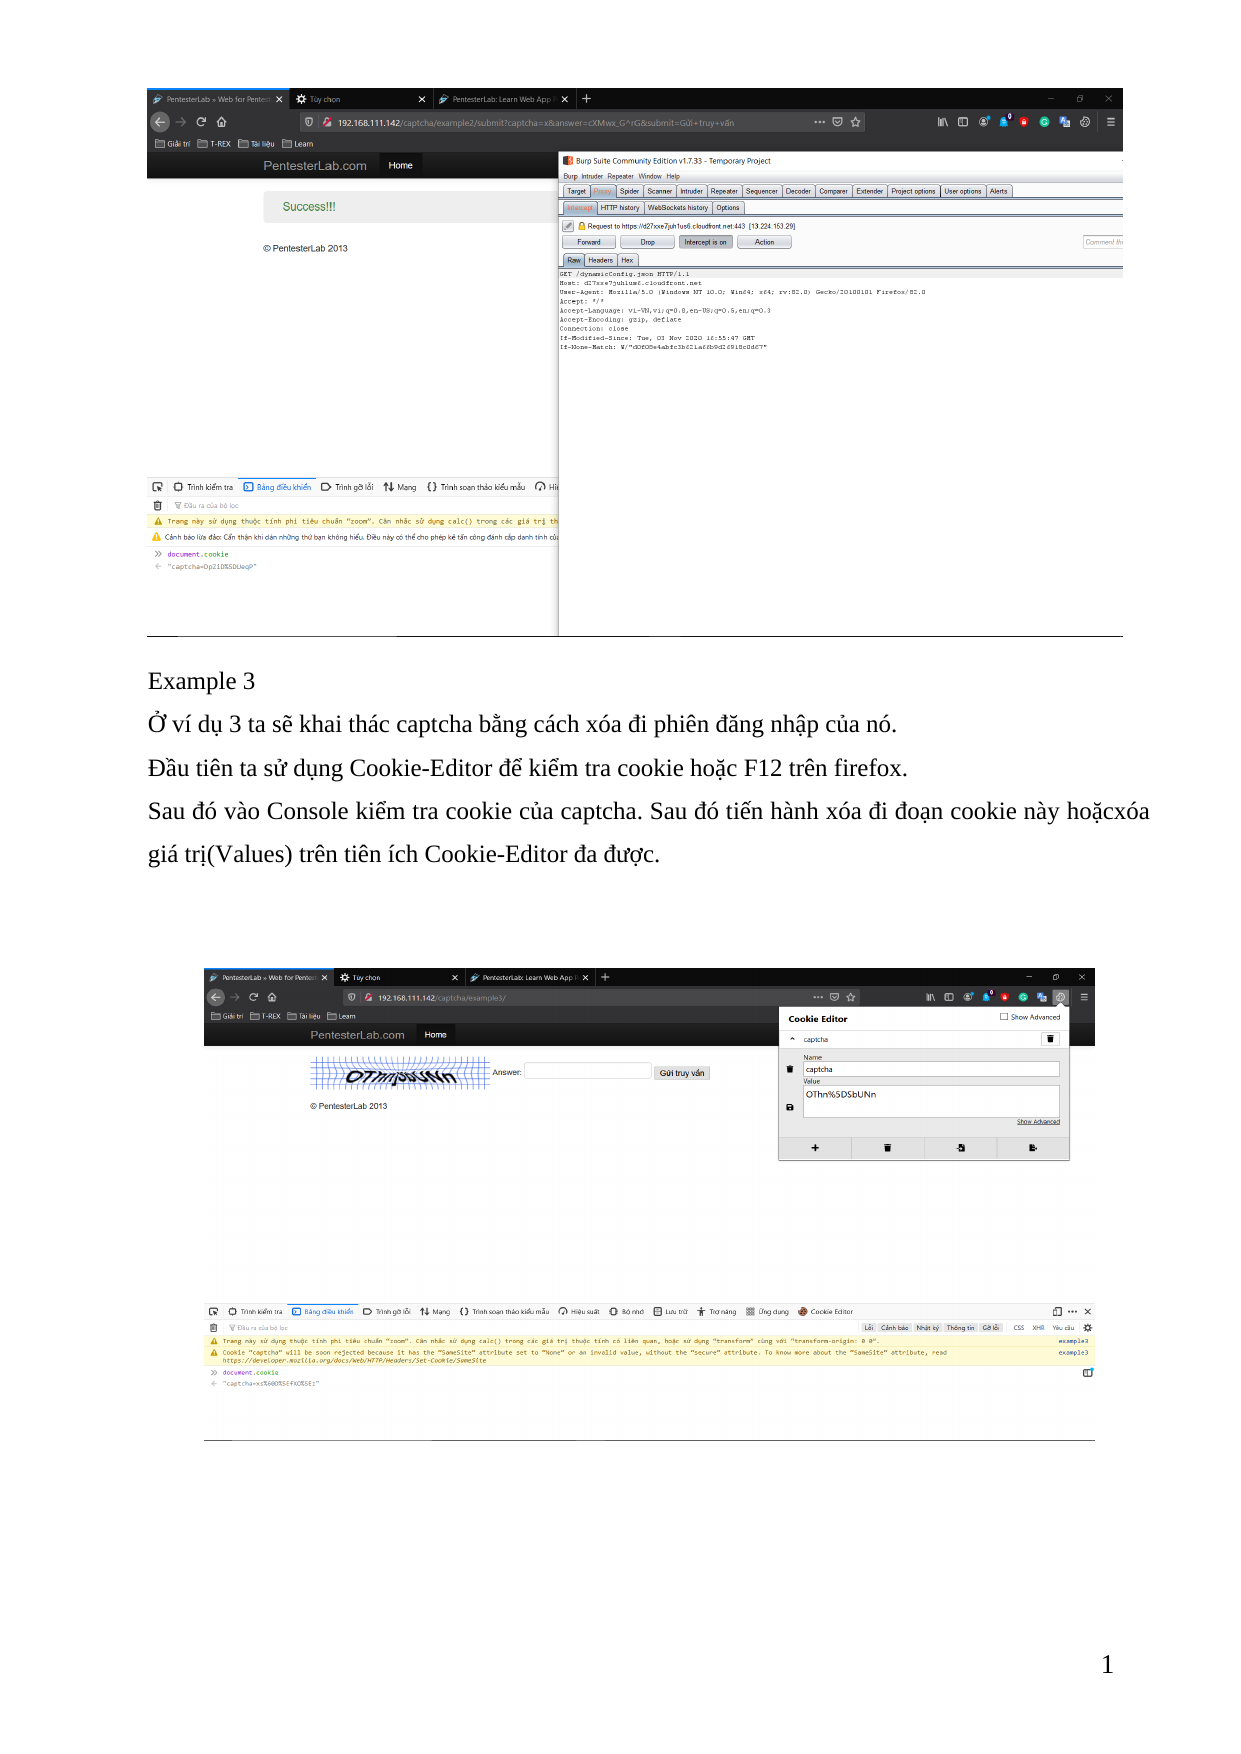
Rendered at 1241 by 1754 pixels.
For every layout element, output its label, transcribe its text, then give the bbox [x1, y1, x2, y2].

picture [204, 968, 1095, 1441]
text Example 3 [148, 666, 1152, 695]
text Ở ví dụ 3 ta sẽ khai thác captcha bằng cách xóa đi phiên đăng nhập của nó. [148, 709, 1152, 738]
picture [147, 88, 1123, 637]
text Đầu tiên ta sử dụng Cookie-Editor để kiểm tra cookie hoặc F12 trên firefox. [148, 753, 1152, 781]
text Sau đó vào Console kiểm tra cookie của captcha. Sau đó tiến hành xóa đi đoạn cookie này hoặcxóa giá trị(Values) trên tiên ích Cookie-Editor đa được. [148, 796, 1152, 868]
